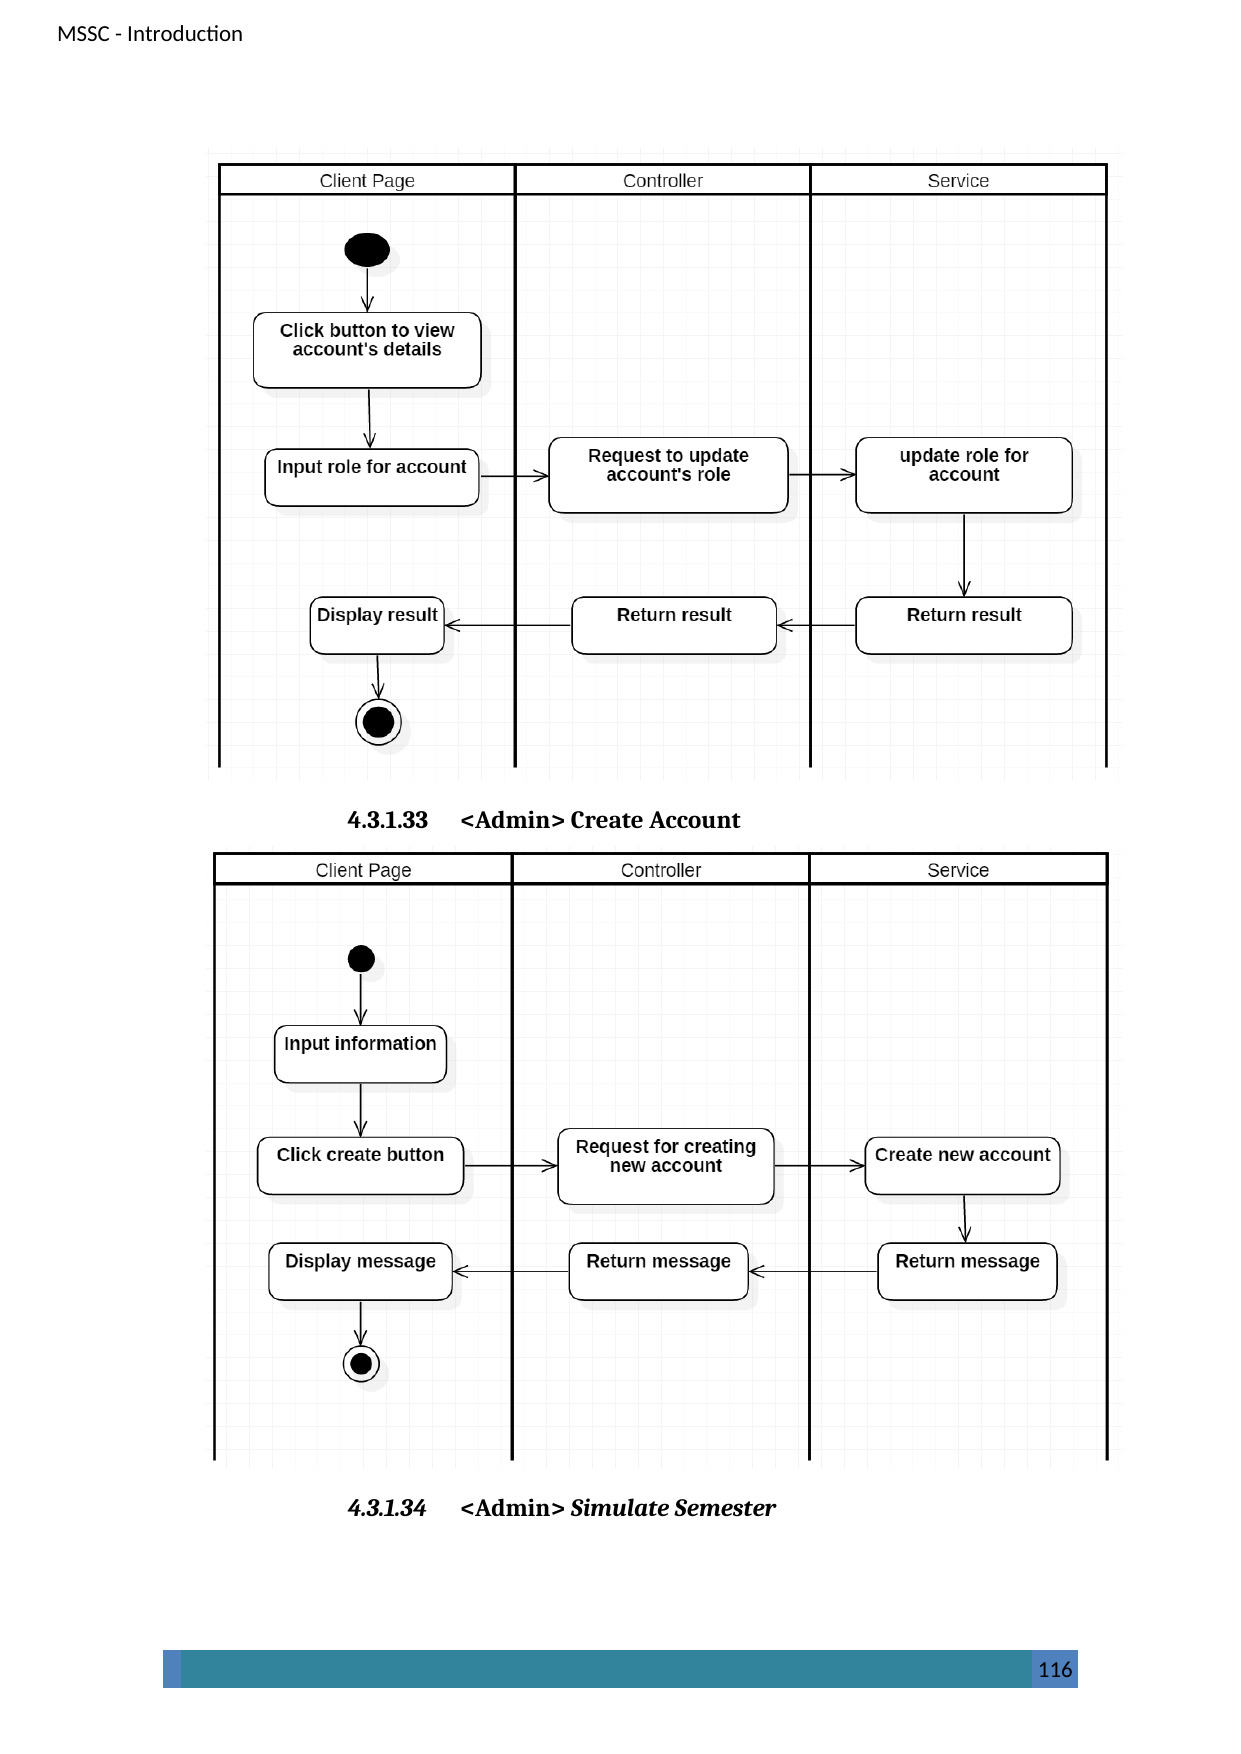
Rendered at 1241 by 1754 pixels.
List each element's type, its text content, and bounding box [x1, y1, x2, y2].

picture [206, 147, 1123, 781]
picture [206, 846, 1123, 1469]
subtitle <Admin> Create Account [347, 806, 1122, 834]
subtitle <Admin> Simulate Semester [347, 1494, 1122, 1523]
